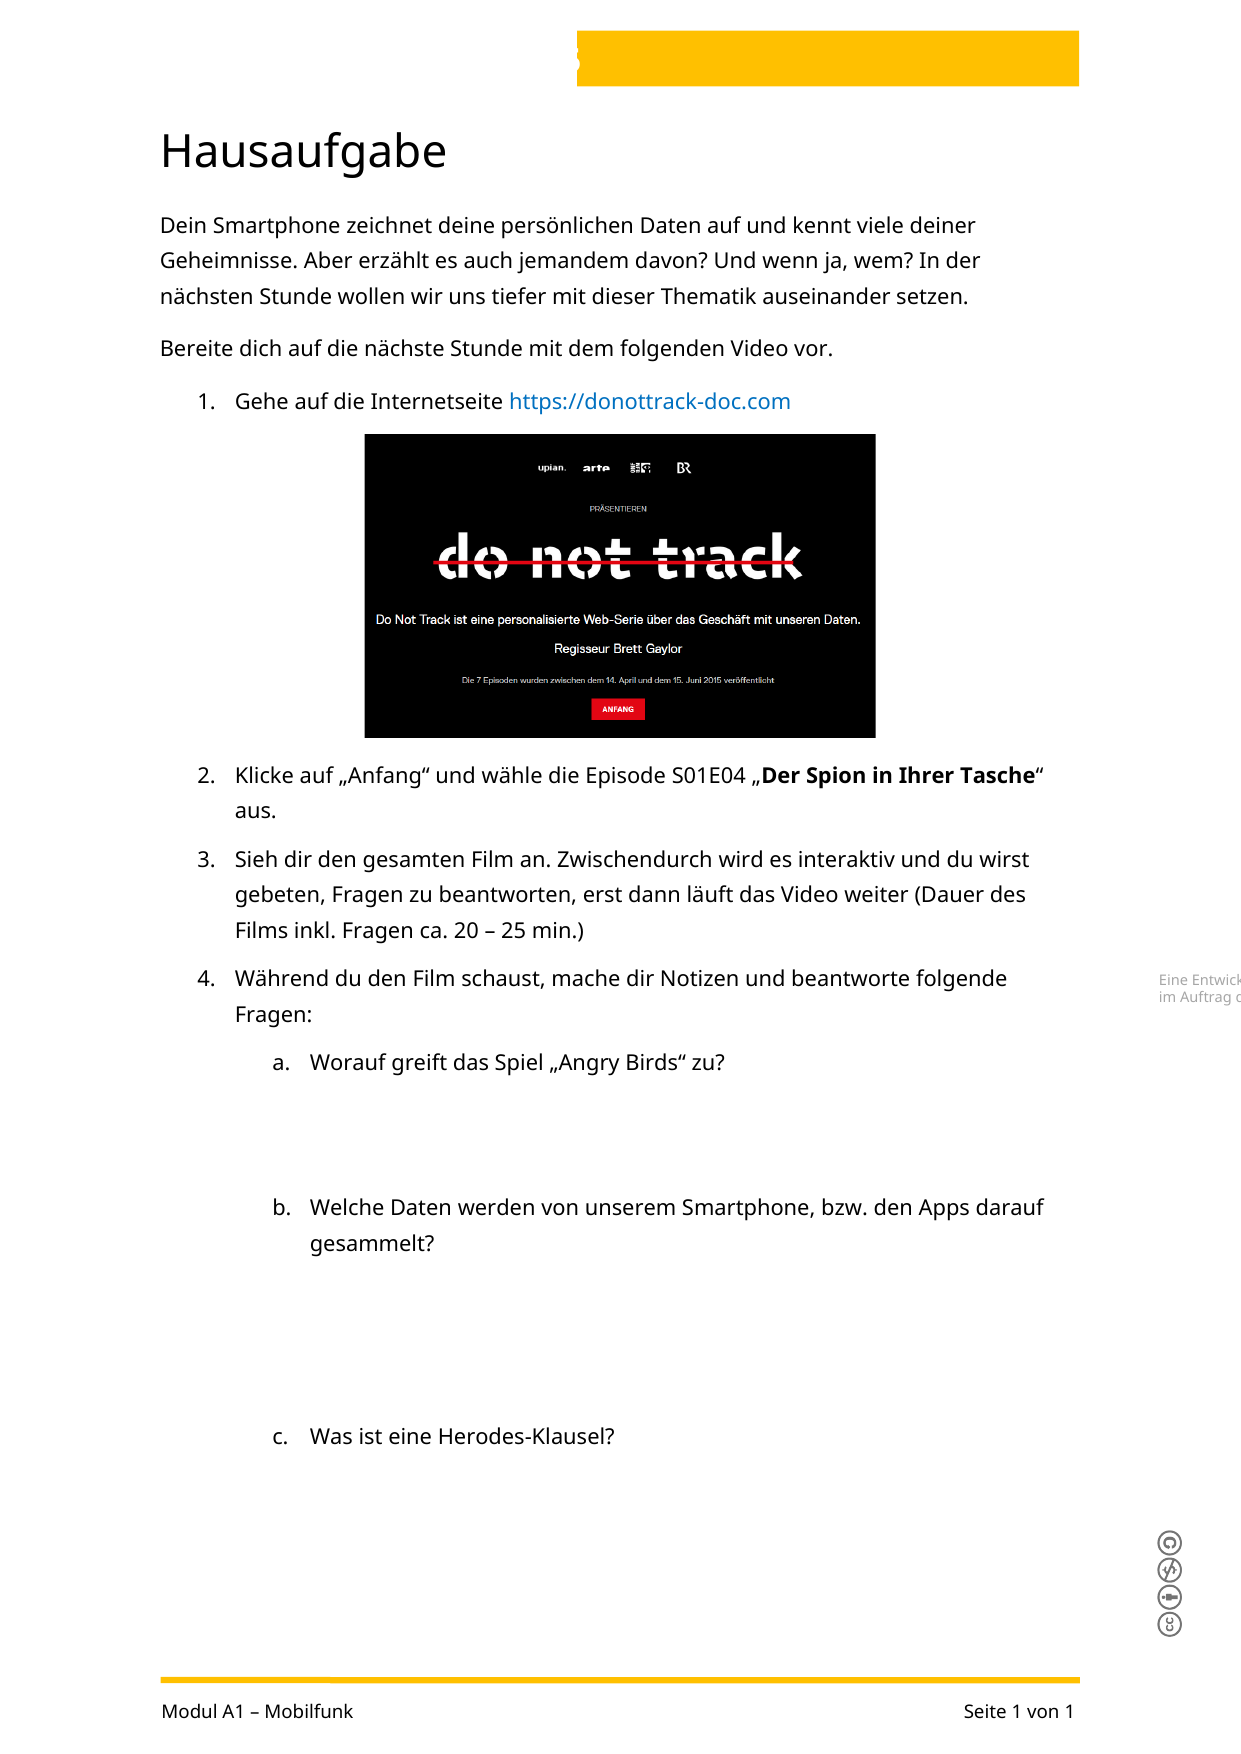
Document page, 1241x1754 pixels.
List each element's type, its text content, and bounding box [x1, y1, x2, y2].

list Sieh dir den gesamten Film an. Zwischendurch wird es interaktiv und du wirst gebeten, Fragen zu beantworten, erst dann läuft das Video weiter (Dauer des Films inkl. Fragen ca. 20 – 25 min.) [197, 844, 1081, 945]
list Was ist eine Herodes-Klausel? [272, 1421, 1081, 1451]
list Welche Daten werden von unserem Smartphone, bzw. den Apps darauf gesammelt? [272, 1192, 1081, 1258]
text Hausaufgabe [159, 118, 1081, 181]
picture [364, 434, 876, 738]
list Gehe auf die Internetseite https://donottrack-doc.com [197, 386, 1081, 416]
text Bereite dich auf die nächste Stunde mit dem folgenden Video vor. [159, 333, 1081, 363]
list Während du den Film schaust, mache dir Notizen und beantworte folgende Fragen: [197, 963, 1081, 1029]
list Worauf greift das Spiel „Angry Birds“ zu? [272, 1047, 1081, 1077]
text Dein Smartphone zeichnet deine persönlichen Daten auf und kennt viele deiner Geheimnisse. Aber erzählt es auch jemandem davon? Und wenn ja, wem? In der nächsten Stunde wollen wir uns tiefer mit dieser Thematik auseinander setzen. [159, 209, 1081, 311]
list Klicke auf „Anfang“ und wähle die Episode S01E04 „Der Spion in Ihrer Tasche“ aus. [197, 760, 1081, 825]
